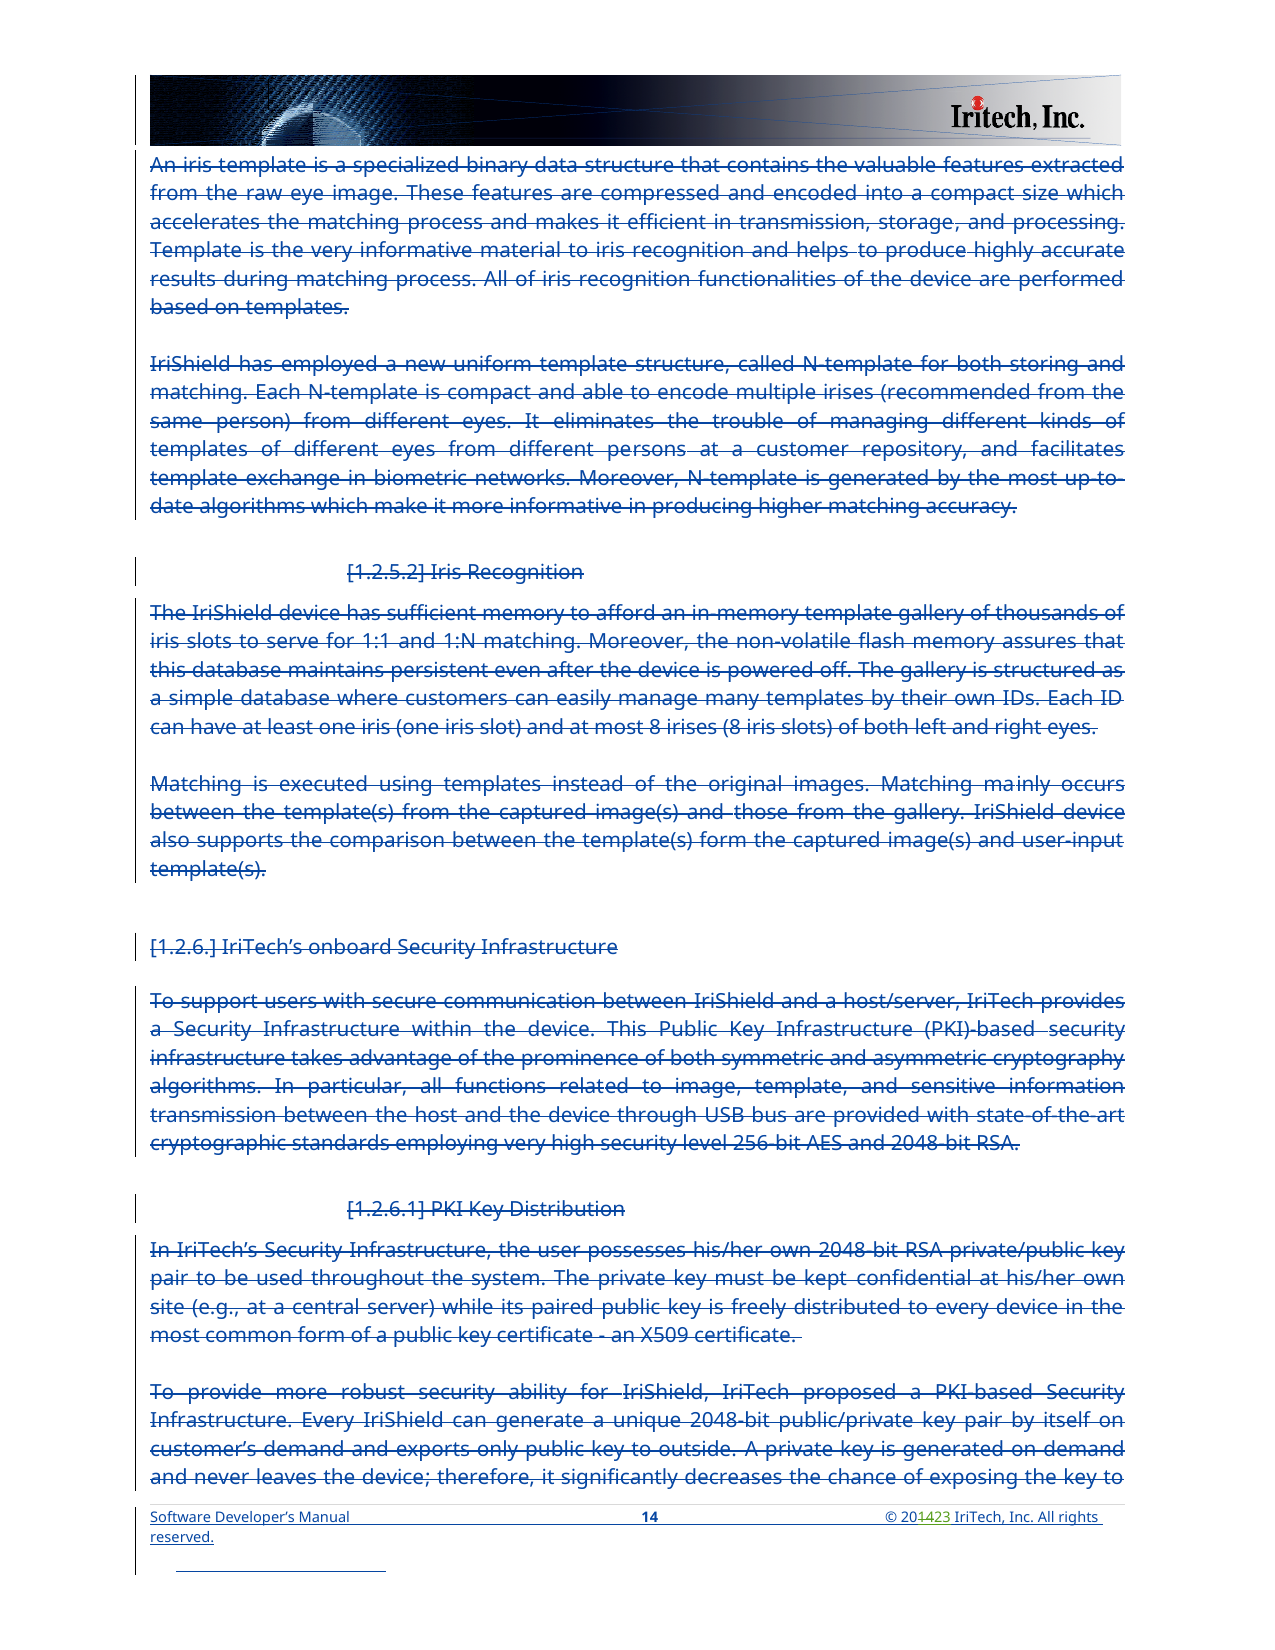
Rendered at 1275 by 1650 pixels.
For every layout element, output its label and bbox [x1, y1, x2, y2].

picture [166, 75, 1105, 109]
picture [155, 111, 1116, 146]
picture [650, 76, 1122, 145]
picture [150, 76, 621, 145]
